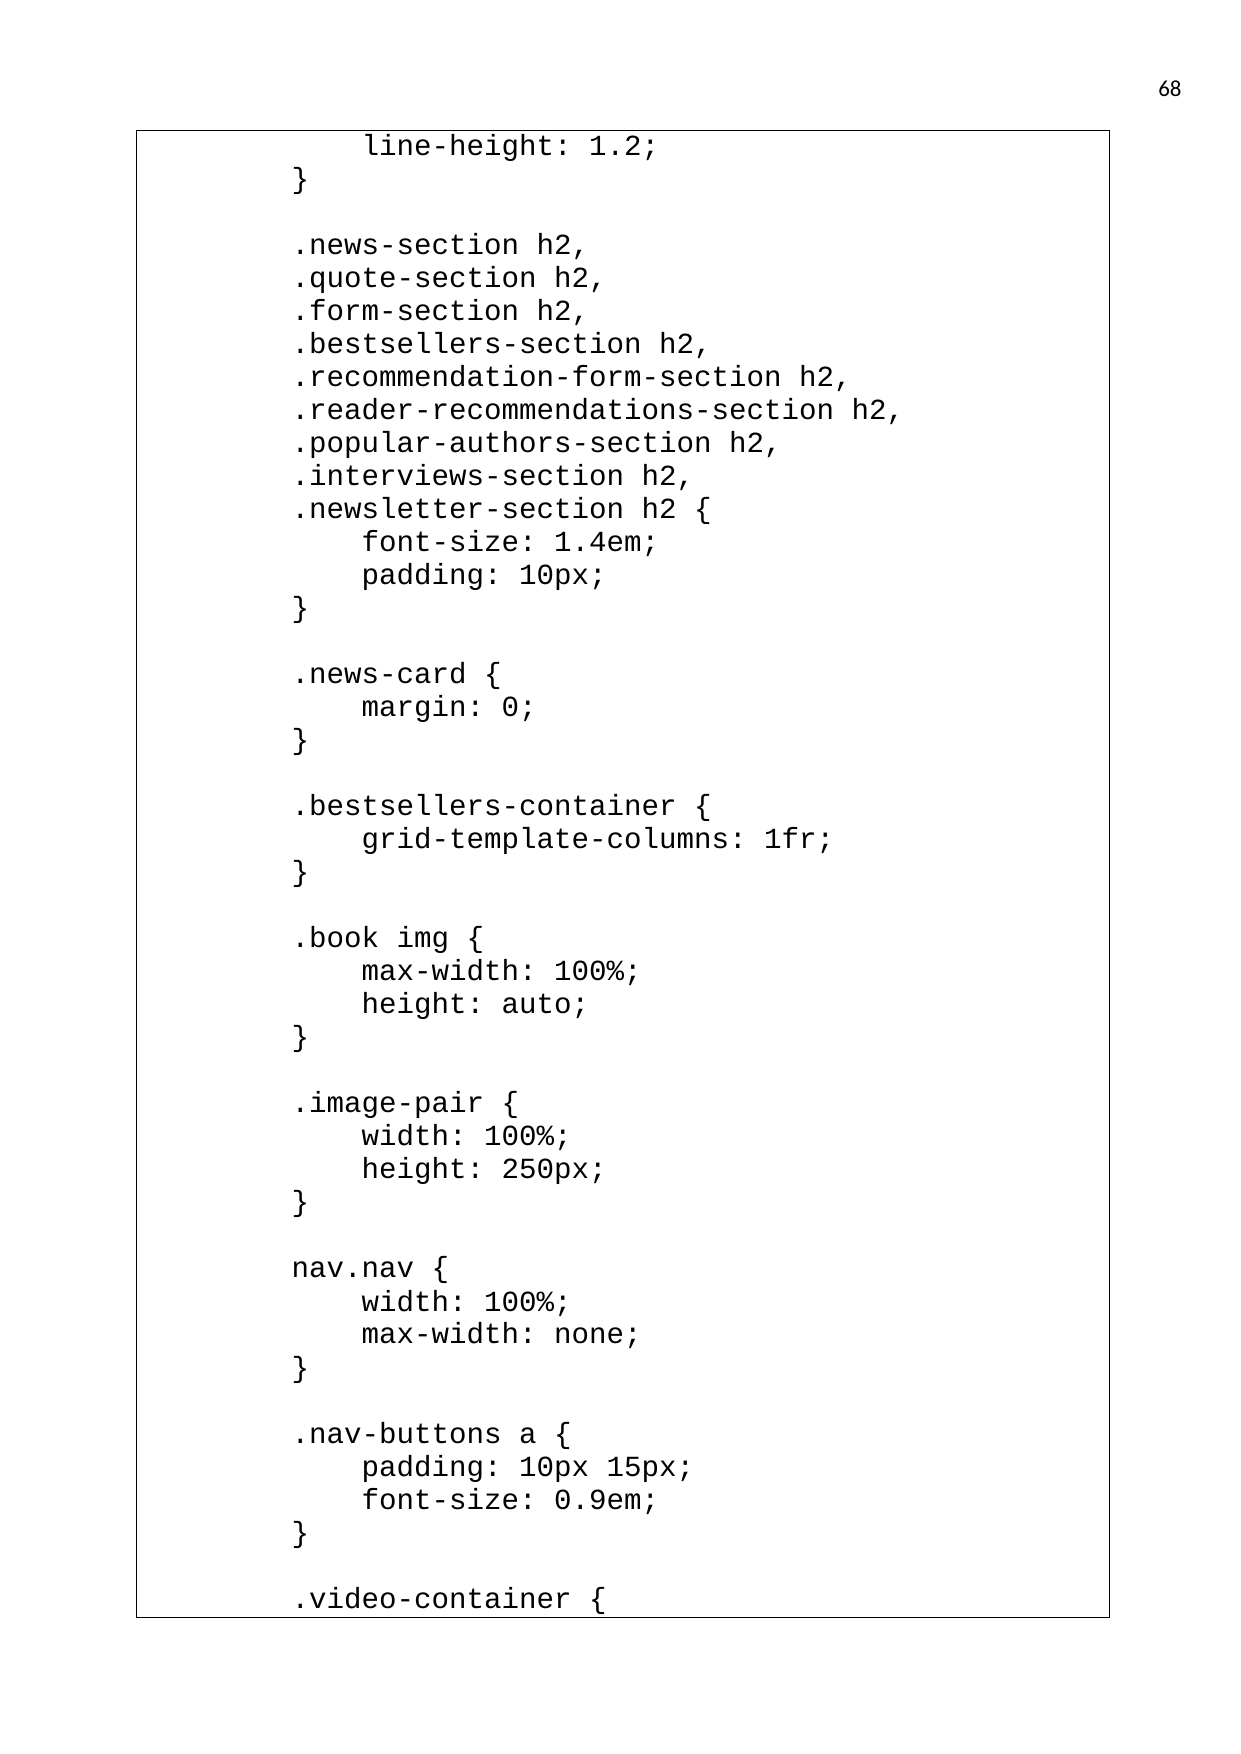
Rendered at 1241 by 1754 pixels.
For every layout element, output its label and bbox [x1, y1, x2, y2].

table_header [137, 131, 1109, 1617]
